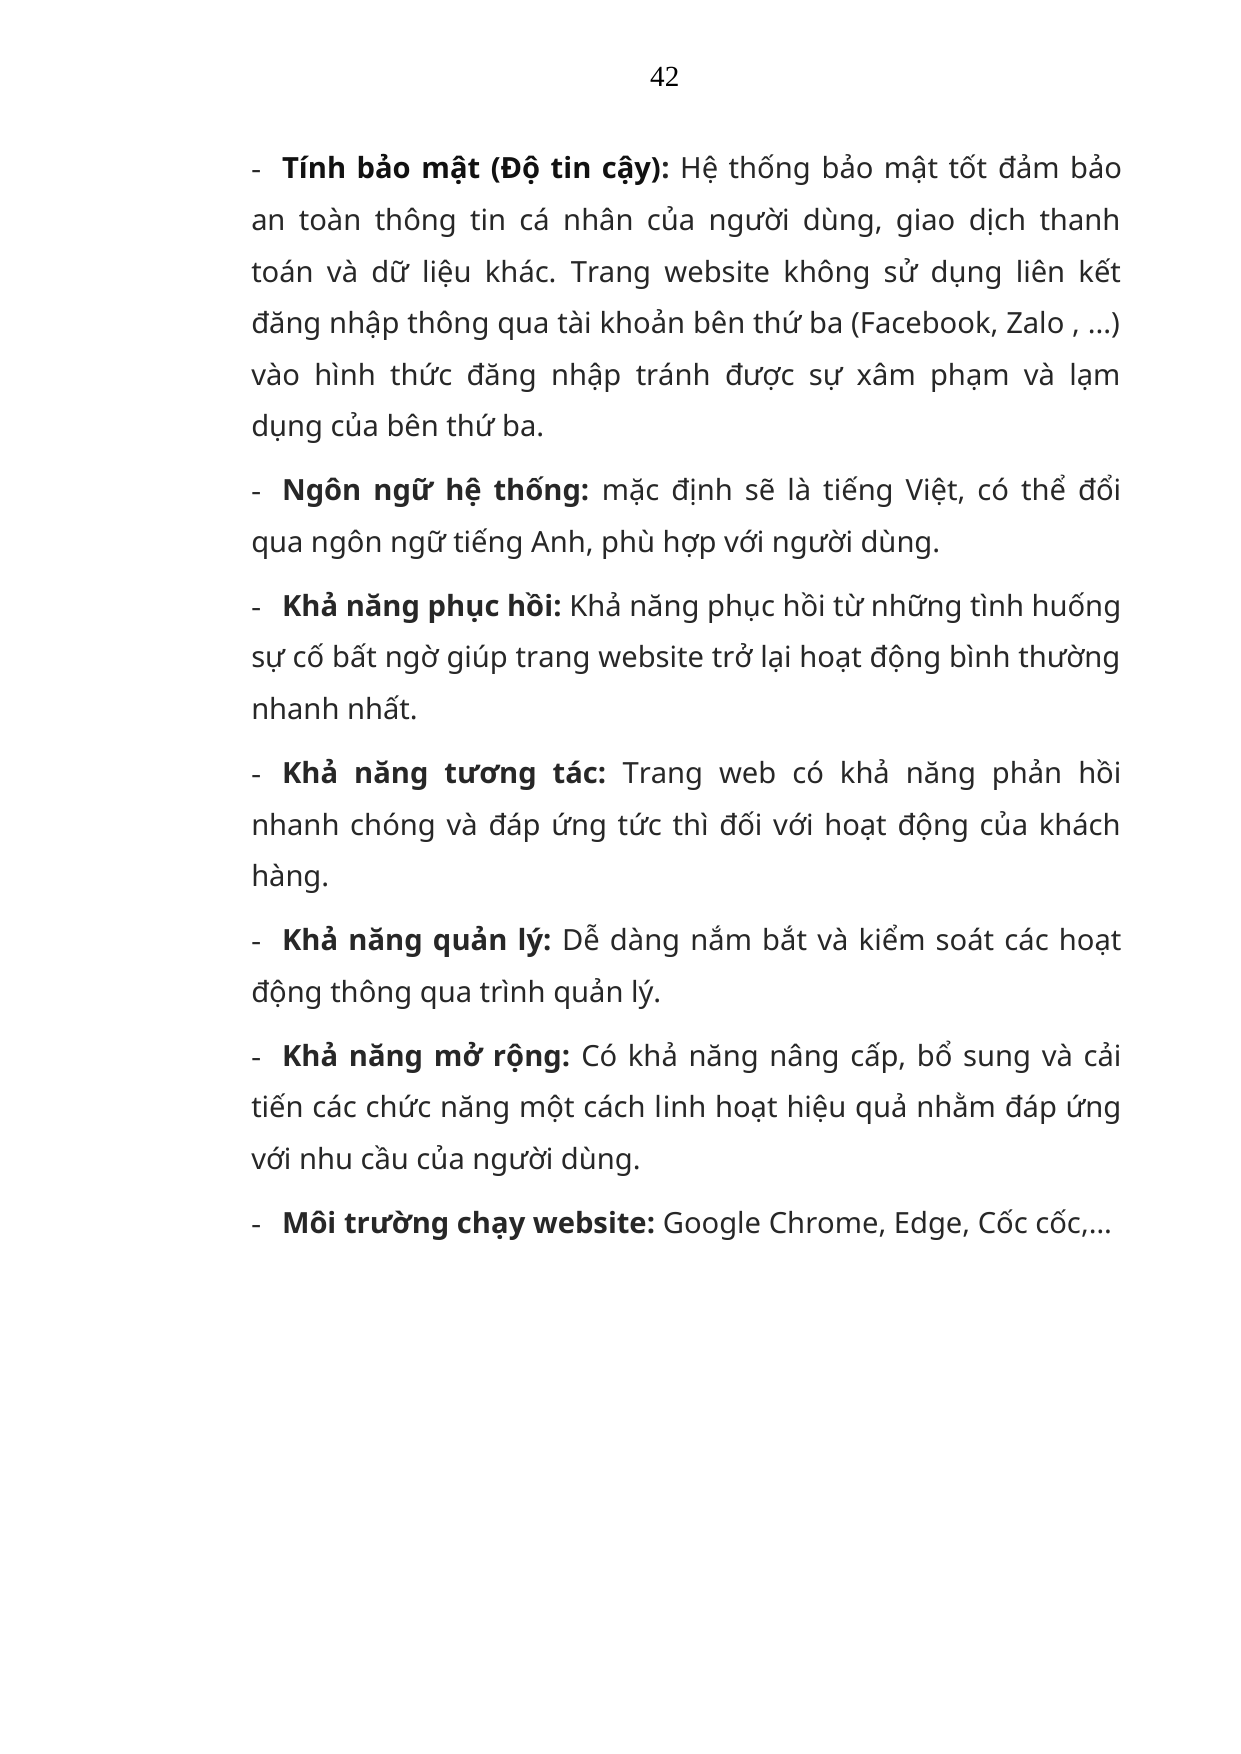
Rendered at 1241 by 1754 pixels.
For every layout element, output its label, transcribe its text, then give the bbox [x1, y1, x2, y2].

text Ngôn ngữ hệ thống: mặc định sẽ là tiếng Việt, có thể đổi qua ngôn ngữ tiếng Anh, phù hợp với người dùng. [251, 469, 1122, 561]
text Khả năng mở rộng: Có khả năng nâng cấp, bổ sung và cải tiến các chức năng một cách linh hoạt hiệu quả nhằm đáp ứng với nhu cầu của người dùng. [251, 1035, 1122, 1178]
text Tính bảo mật (Độ tin cậy): Hệ thống bảo mật tốt đảm bảo an toàn thông tin cá nhân của người dùng, giao dịch thanh toán và dữ liệu khác. Trang website không sử dụng liên kết đăng nhập thông qua tài khoản bên thứ ba (Facebook, Zalo , ...) vào hình thức đăng nhập tránh được sự xâm phạm và lạm dụng của bên thứ ba. [251, 148, 1122, 445]
text Khả năng quản lý: Dễ dàng nắm bắt và kiểm soát các hoạt động thông qua trình quản lý. [251, 919, 1122, 1011]
text Môi trường chạy website: Google Chrome, Edge, Cốc cốc,… [251, 1202, 1122, 1242]
text Khả năng tương tác: Trang web có khả năng phản hồi nhanh chóng và đáp ứng tức thì đối với hoạt động của khách hàng. [251, 752, 1122, 895]
text Khả năng phục hồi: Khả năng phục hồi từ những tình huống sự cố bất ngờ giúp trang website trở lại hoạt động bình thường nhanh nhất. [251, 585, 1122, 728]
